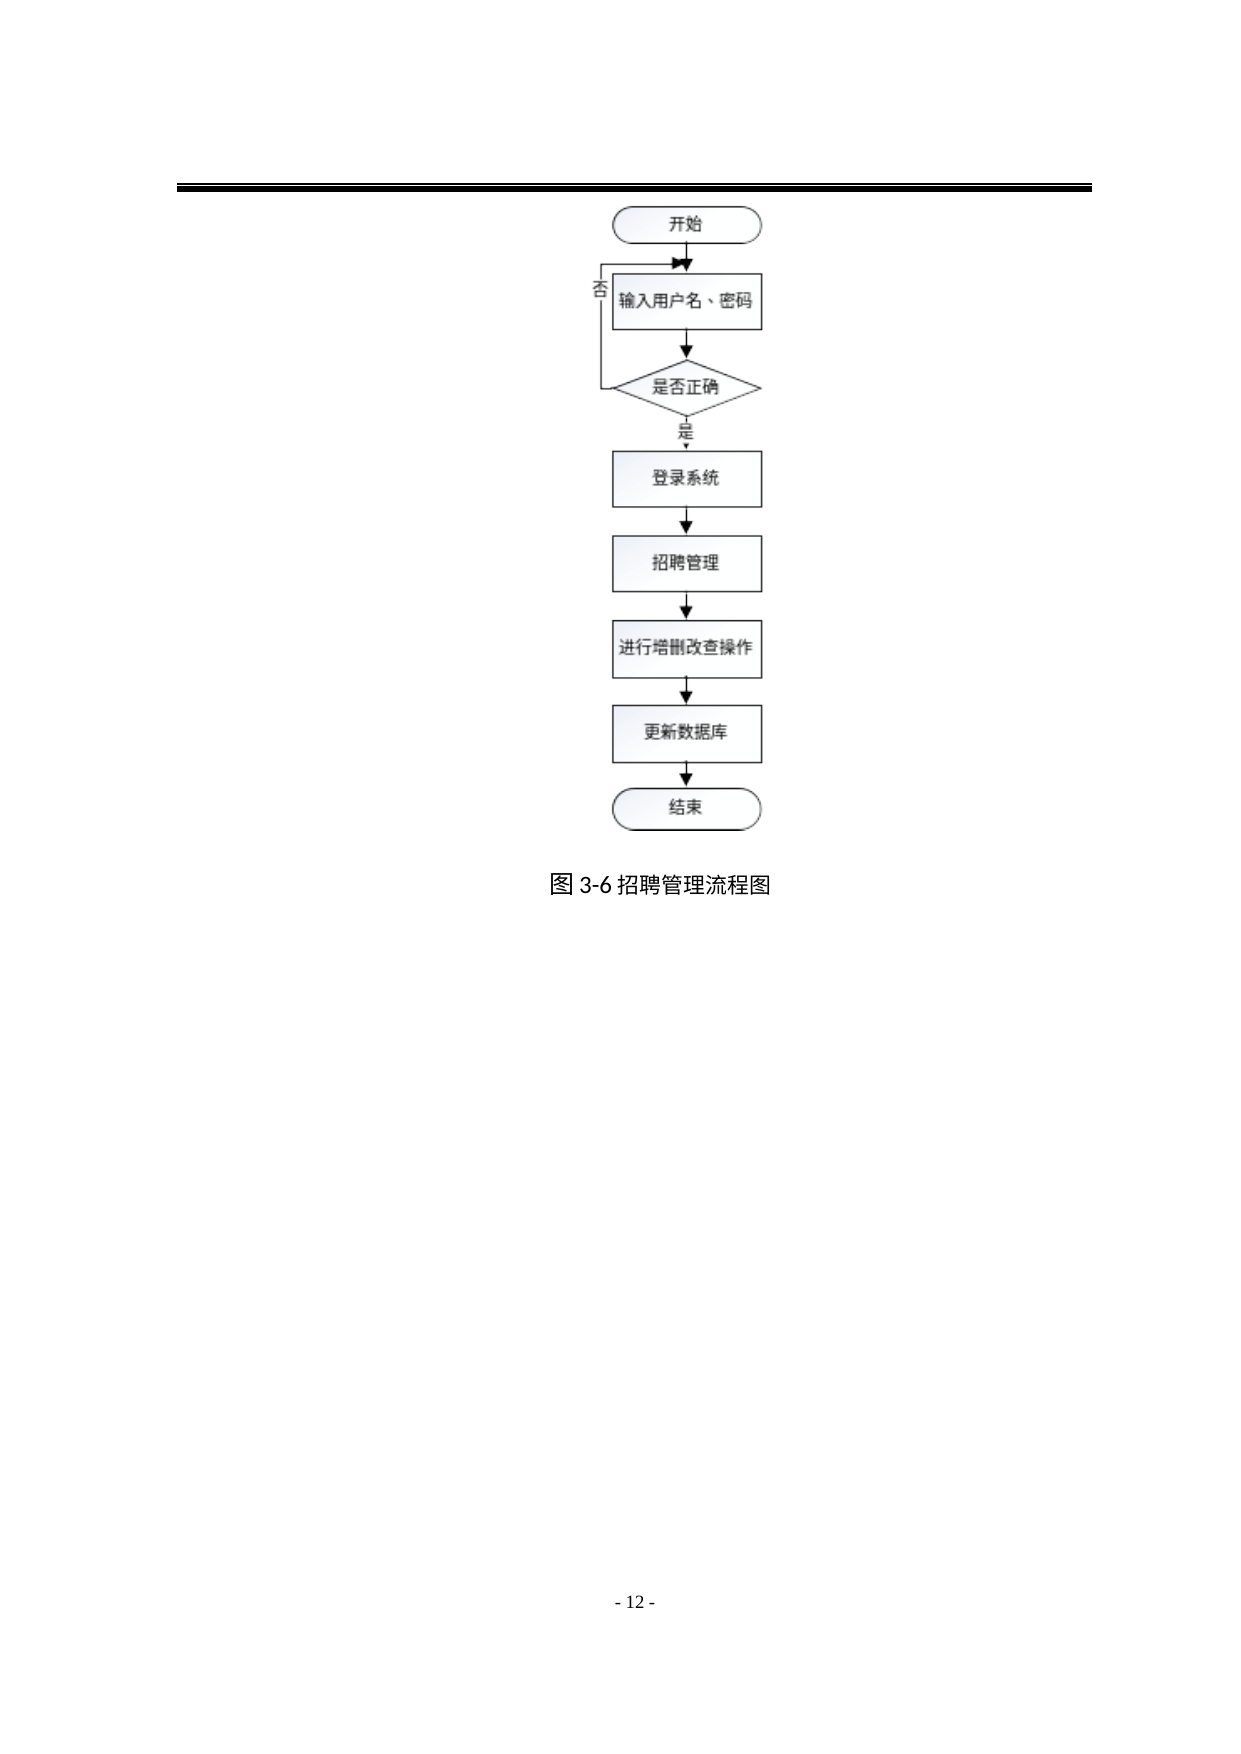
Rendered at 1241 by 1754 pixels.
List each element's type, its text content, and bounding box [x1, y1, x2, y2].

text 图3-6 招聘管理流程图 [177, 848, 1092, 916]
